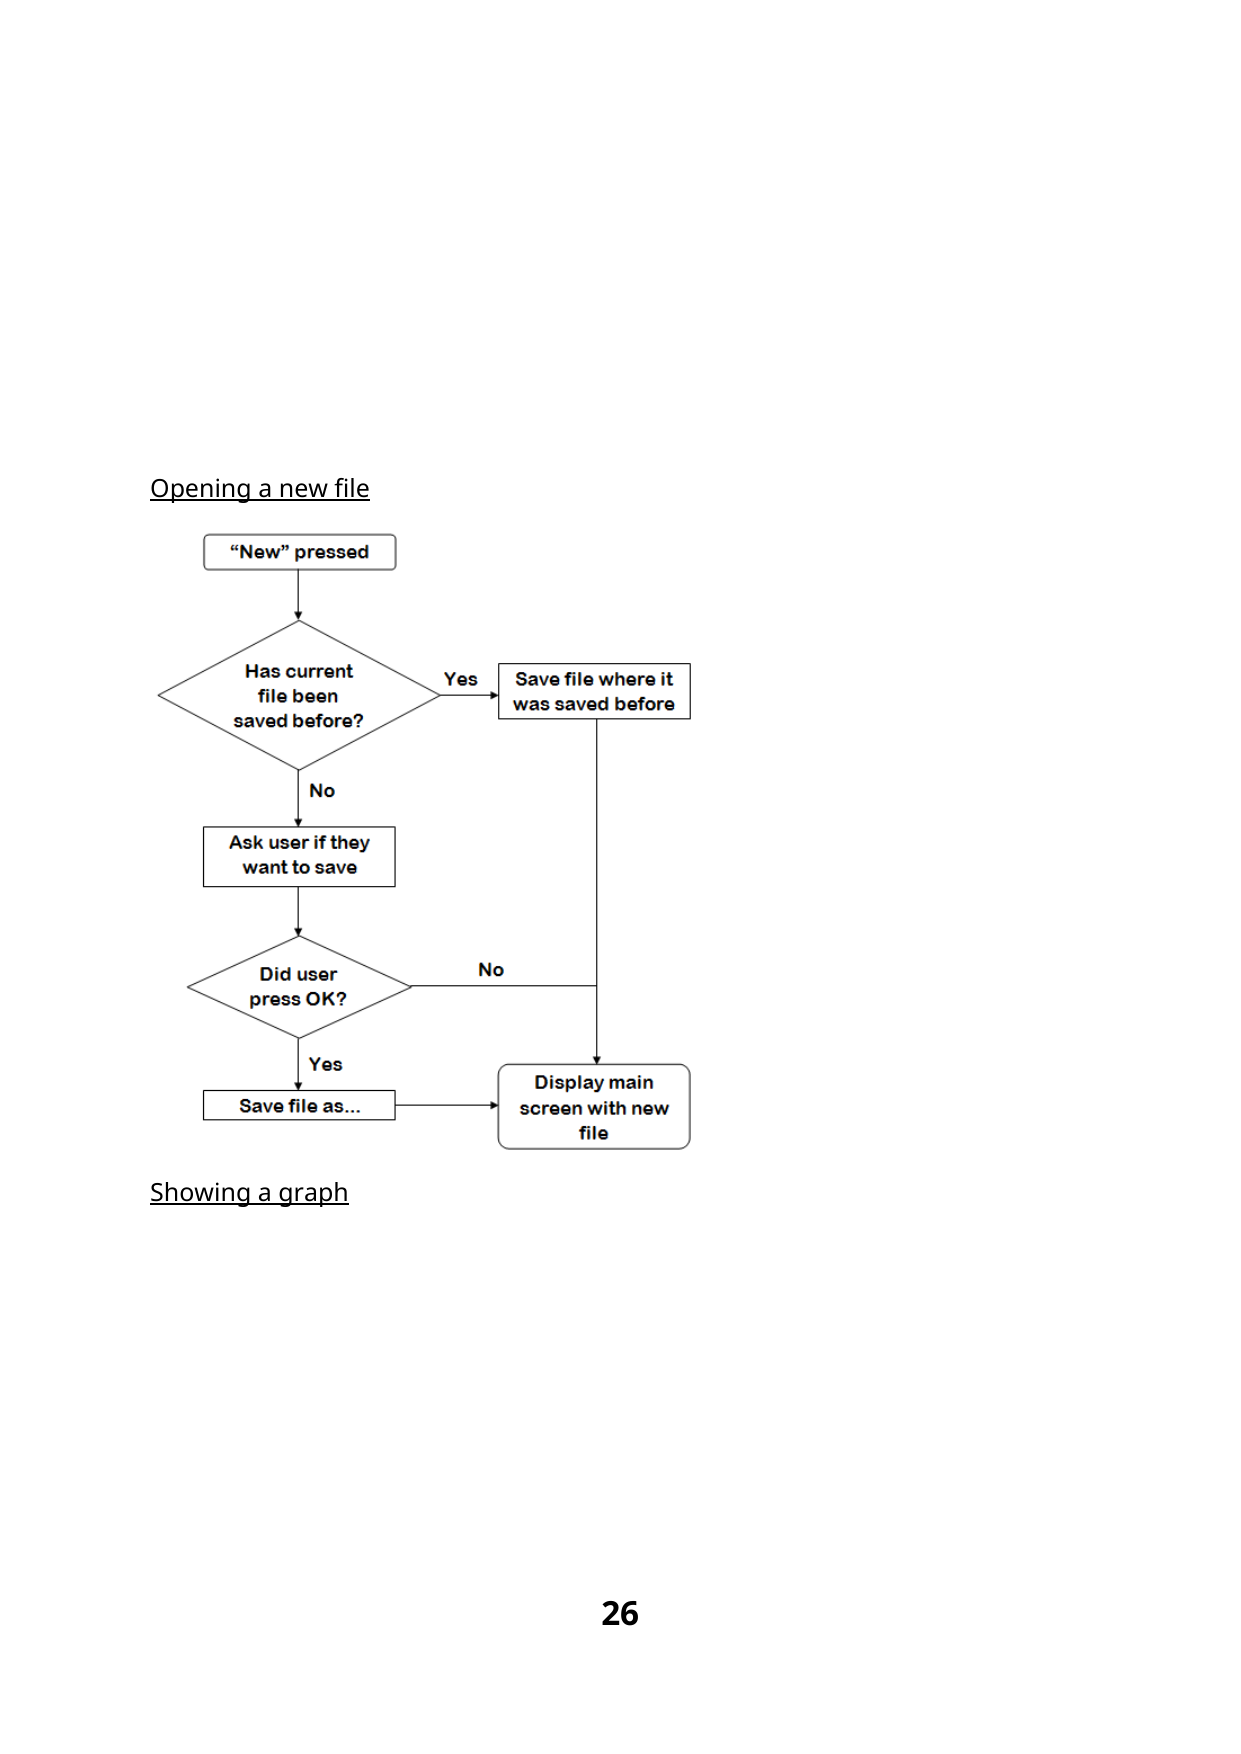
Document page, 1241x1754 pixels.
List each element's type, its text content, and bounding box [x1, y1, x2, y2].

text Showing a graph [150, 1174, 1090, 1208]
text Opening a new file [150, 471, 1090, 505]
picture [150, 524, 697, 1156]
